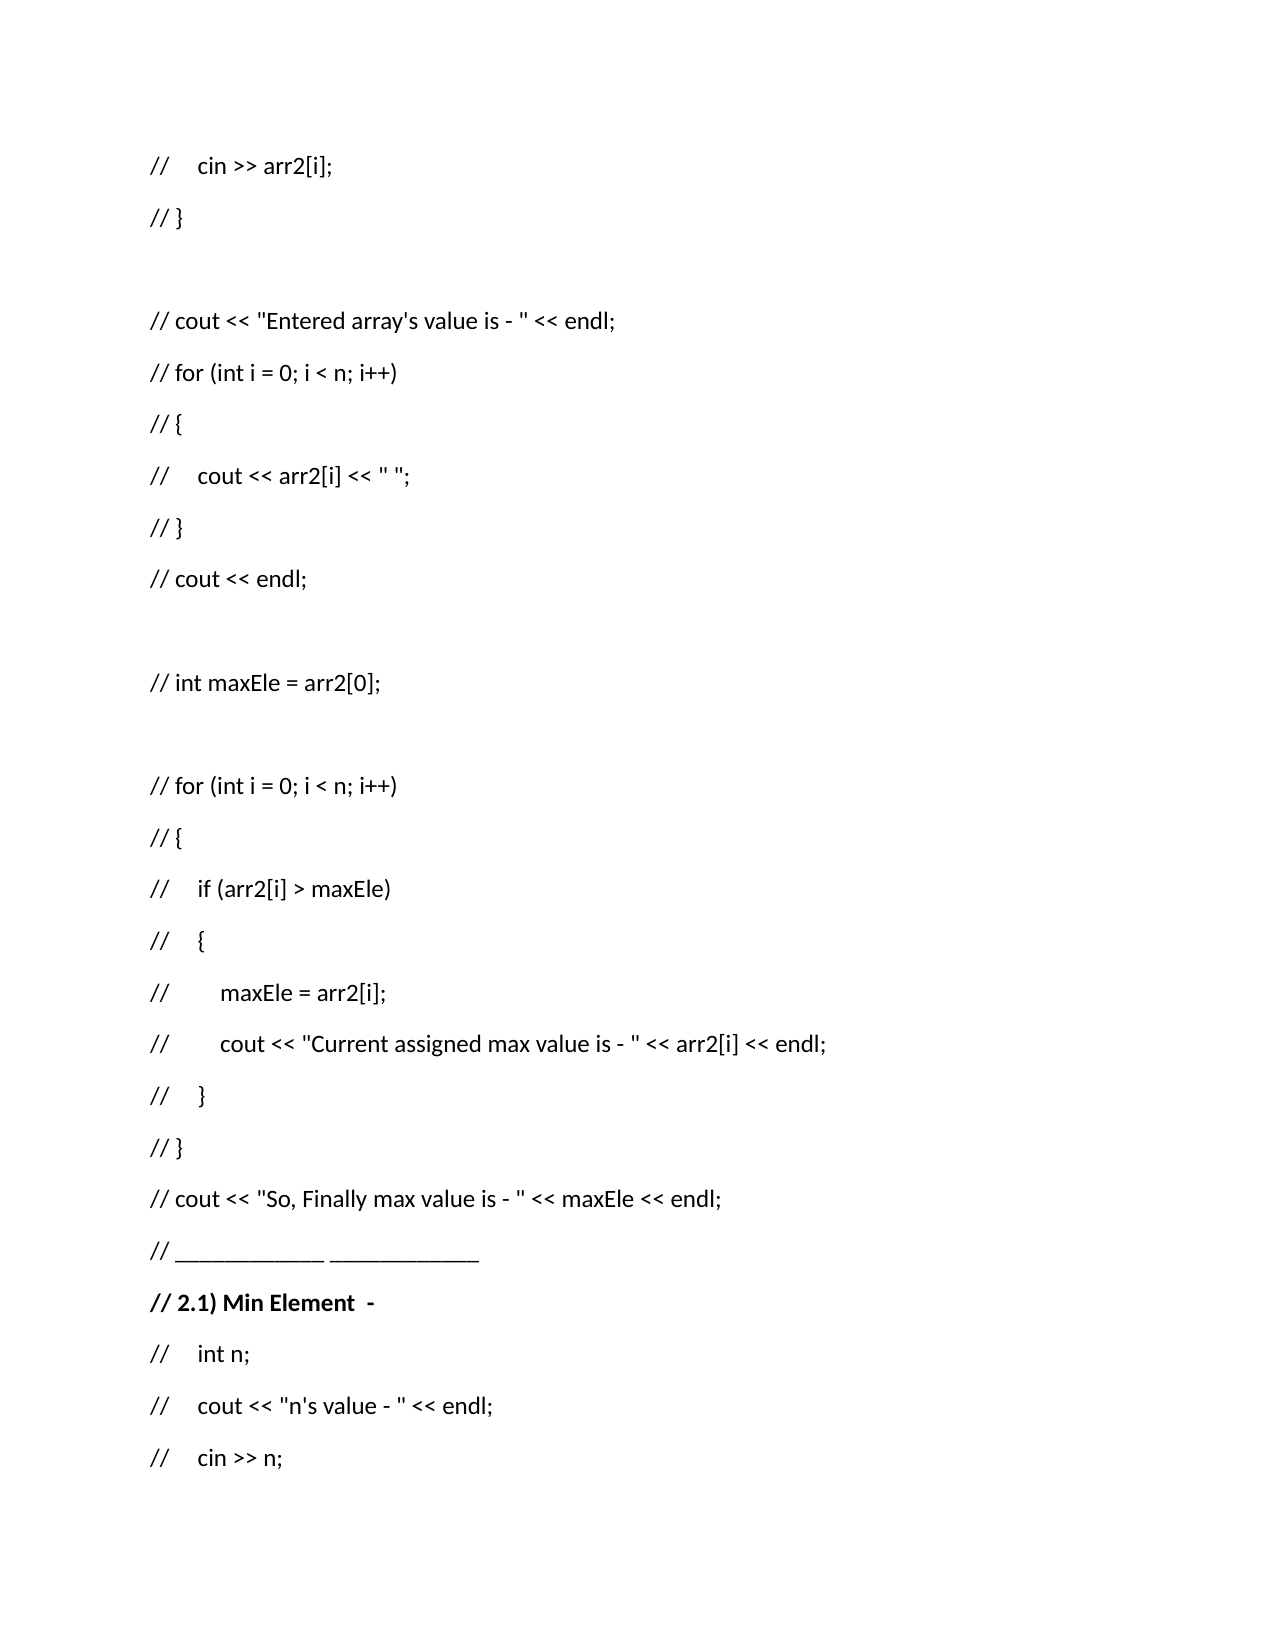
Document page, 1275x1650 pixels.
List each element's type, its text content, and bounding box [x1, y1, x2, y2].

text // cout << endl; [150, 563, 1125, 594]
text // cout << "Current assigned max value is - " << arr2[i] << endl; [150, 1028, 1125, 1059]
text // ____________ ____________ [150, 1235, 1125, 1266]
text // cin >> n; [150, 1442, 1125, 1472]
text // } [150, 1132, 1125, 1162]
text // 2.1) Min Element - [150, 1287, 1125, 1317]
text // int n; [150, 1338, 1125, 1369]
text // } [150, 512, 1125, 542]
text // maxEle = arr2[i]; [150, 977, 1125, 1007]
text // { [150, 822, 1125, 852]
text // for (int i = 0; i < n; i++) [150, 770, 1125, 801]
text // } [150, 1080, 1125, 1111]
text // if (arr2[i] > maxEle) [150, 873, 1125, 904]
text // cout << arr2[i] << " "; [150, 460, 1125, 491]
text // cout << "Entered array's value is - " << endl; [150, 305, 1125, 336]
text // int maxEle = arr2[0]; [150, 667, 1125, 697]
text // cout << "So, Finally max value is - " << maxEle << endl; [150, 1183, 1125, 1214]
text // } [150, 202, 1125, 232]
text // { [150, 408, 1125, 439]
text // cout << "n's value - " << endl; [150, 1390, 1125, 1421]
text // cin >> arr2[i]; [150, 150, 1125, 181]
text // { [150, 925, 1125, 956]
text // for (int i = 0; i < n; i++) [150, 357, 1125, 387]
